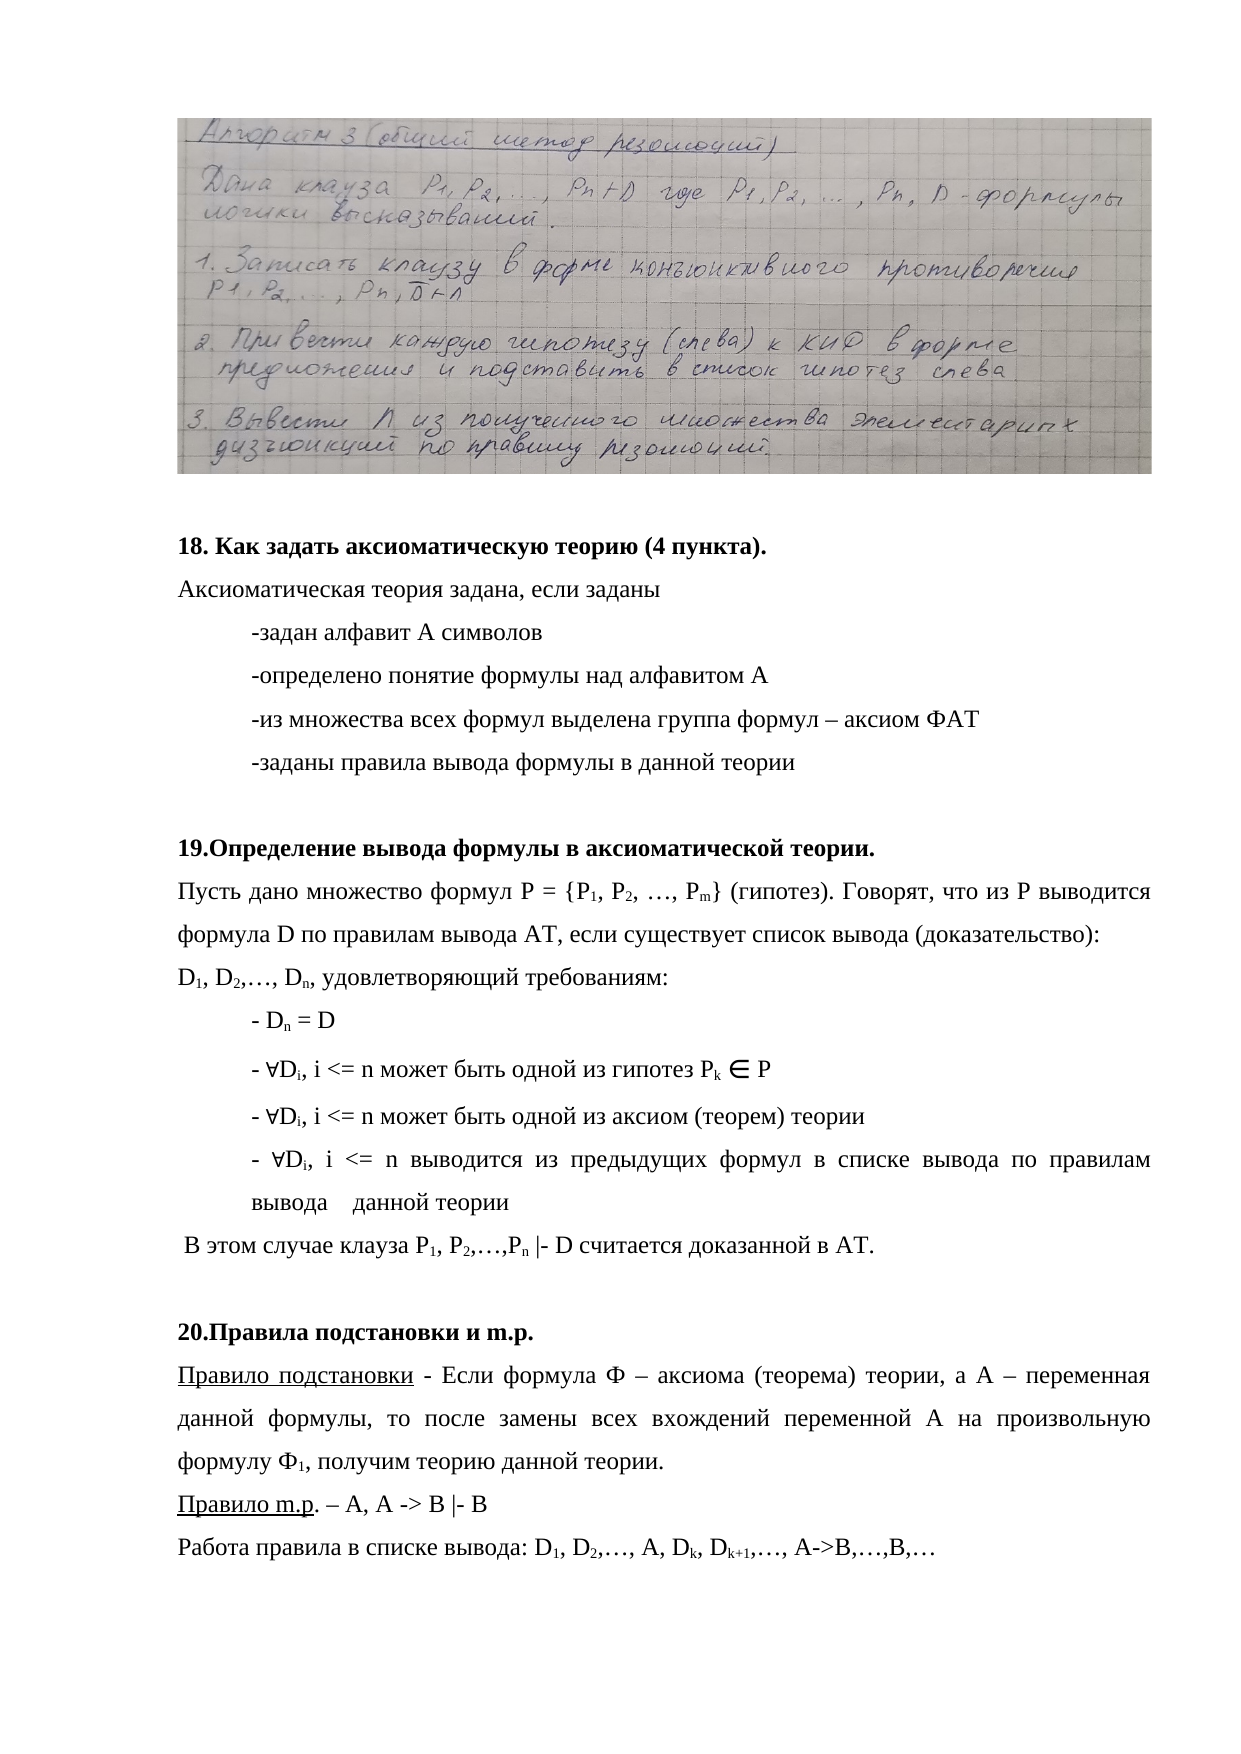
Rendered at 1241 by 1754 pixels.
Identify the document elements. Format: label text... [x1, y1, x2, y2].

text Аксиоматическая теория задана, если заданы [177, 574, 1152, 603]
text -из множества всех формул выделена группа формул – аксиом ФАТ [177, 704, 1152, 732]
picture [177, 118, 1152, 474]
text В этом случае клауза P1, P2,…,Pn |- D считается доказанной в АТ. [177, 1231, 1152, 1259]
text - ⱯDi, i <= n выводится из предыдущих формул в списке вывода по правилам вывода данной теории [251, 1144, 1152, 1216]
text - Dn = D [177, 1006, 1152, 1034]
text D1, D2,…, Dn, удовлетворяющий требованиям: [177, 962, 1152, 991]
text -определено понятие формулы над алфавитом А [177, 661, 1152, 689]
text Пусть дано множество формул P = {P1, P2, …, Pm} (гипотез). Говорят, что из Р выводится формула D по правилам вывода АТ, если существует список вывода (доказательство): [177, 876, 1152, 948]
text Работа правила в списке вывода: D1, D2,…, A, Dk, Dk+1,…, A->B,…,B,… [177, 1532, 1152, 1561]
text -задан алфавит А символов [177, 617, 1152, 646]
text Правило подстановки - Если формула Ф – аксиома (теорема) теории, а А – переменная данной формулы, то после замены всех вхождений переменной А на произвольную формулу Ф1, получим теорию данной теории. [177, 1360, 1152, 1475]
text 18. Как задать аксиоматическую теорию (4 пункта). [177, 531, 1152, 560]
text -заданы правила вывода формулы в данной теории [177, 747, 1152, 776]
text 19.Определение вывода формулы в аксиоматической теории. [177, 833, 1152, 862]
text 20.Правила подстановки и m.p. [177, 1317, 1152, 1346]
text Правило m.p. – А, А -> B |- B [177, 1489, 1152, 1518]
text - ⱯDi, i <= n может быть одной из гипотез Pk ∈ P [177, 1049, 1152, 1084]
text - ⱯDi, i <= n может быть одной из аксиом (теорем) теории [177, 1101, 1152, 1130]
